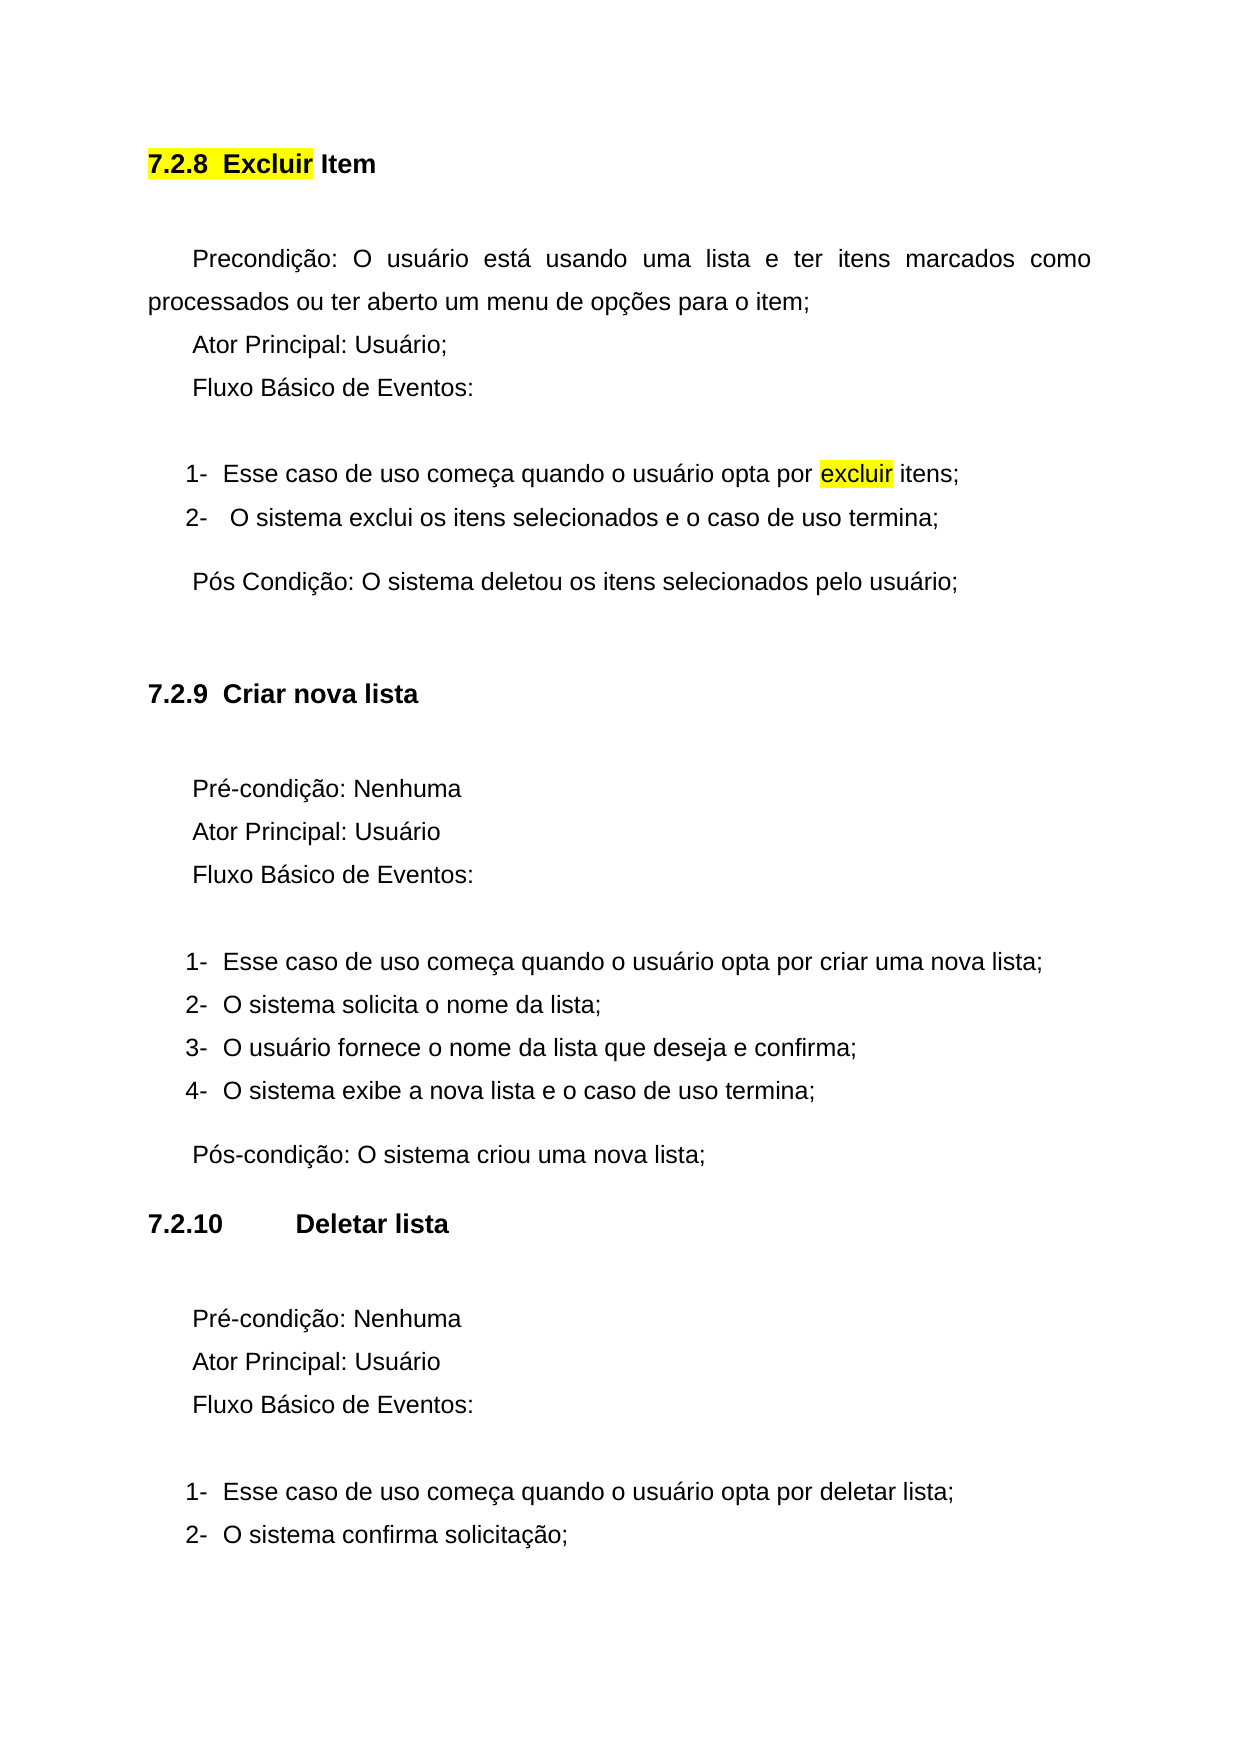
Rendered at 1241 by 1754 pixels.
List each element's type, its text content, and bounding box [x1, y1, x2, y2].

subtitle Excluir Item [313, 148, 1092, 179]
list O sistema exibe a nova lista e o caso de uso termina; [185, 1076, 1092, 1105]
subtitle Criar nova lista [148, 678, 1092, 709]
text Fluxo Básico de Eventos: [148, 373, 1092, 402]
list Esse caso de uso começa quando o usuário opta por excluir itens; [185, 459, 1092, 488]
text Fluxo Básico de Eventos: [148, 860, 1092, 889]
subtitle Deletar lista [148, 1208, 1092, 1239]
text Pós-condição: O sistema criou uma nova lista; [148, 1140, 1092, 1169]
list O usuário fornece o nome da lista que deseja e confirma; [185, 1033, 1092, 1062]
list O sistema solicita o nome da lista; [185, 990, 1092, 1018]
text Fluxo Básico de Eventos: [148, 1391, 1092, 1419]
list Esse caso de uso começa quando o usuário opta por criar uma nova lista; [185, 947, 1092, 975]
text Pré-condição: Nenhuma [148, 1304, 1092, 1333]
text Pré-condição: Nenhuma [148, 774, 1092, 803]
text Ator Principal: Usuário [148, 817, 1092, 846]
list O sistema confirma solicitação; [185, 1520, 1092, 1549]
list Esse caso de uso começa quando o usuário opta por deletar lista; [185, 1477, 1092, 1506]
text Ator Principal: Usuário; [148, 330, 1092, 359]
list O sistema exclui os itens selecionados e o caso de uso termina; [185, 503, 1092, 531]
text Pós Condição: O sistema deletou os itens selecionados pelo usuário; [148, 567, 1092, 595]
text Ator Principal: Usuário [148, 1347, 1092, 1376]
text Precondição: O usuário está usando uma lista e ter itens marcados como processados ou ter aberto um menu de opções para o item; [148, 244, 1092, 316]
